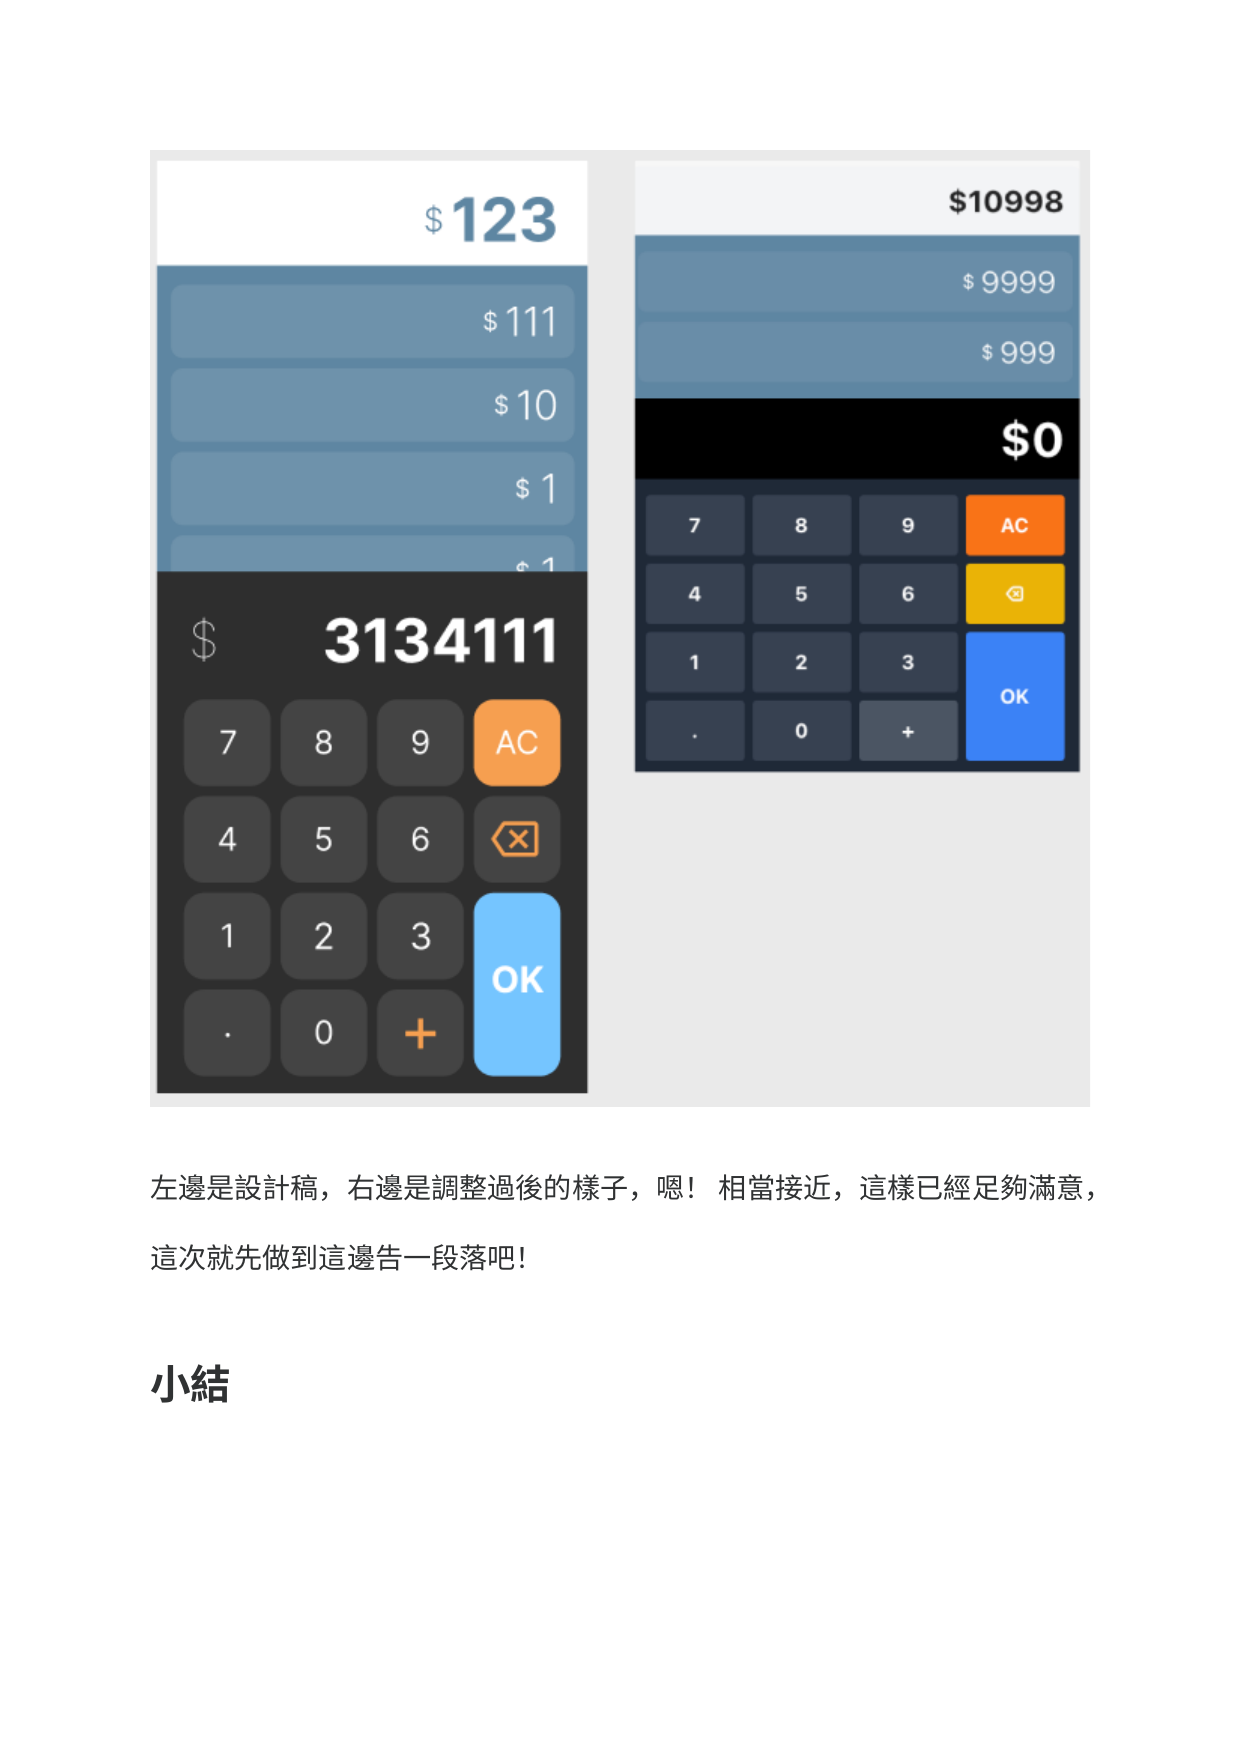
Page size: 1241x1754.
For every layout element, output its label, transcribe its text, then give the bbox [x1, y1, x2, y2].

text 左邊是設計稿，右邊是調整過後的樣子，嗯！ 相當接近，這樣已經足夠滿意，這次就先做到這邊告一段落吧！ [150, 1166, 1090, 1276]
subtitle 小結 [150, 1353, 1090, 1411]
picture [150, 150, 1091, 1107]
